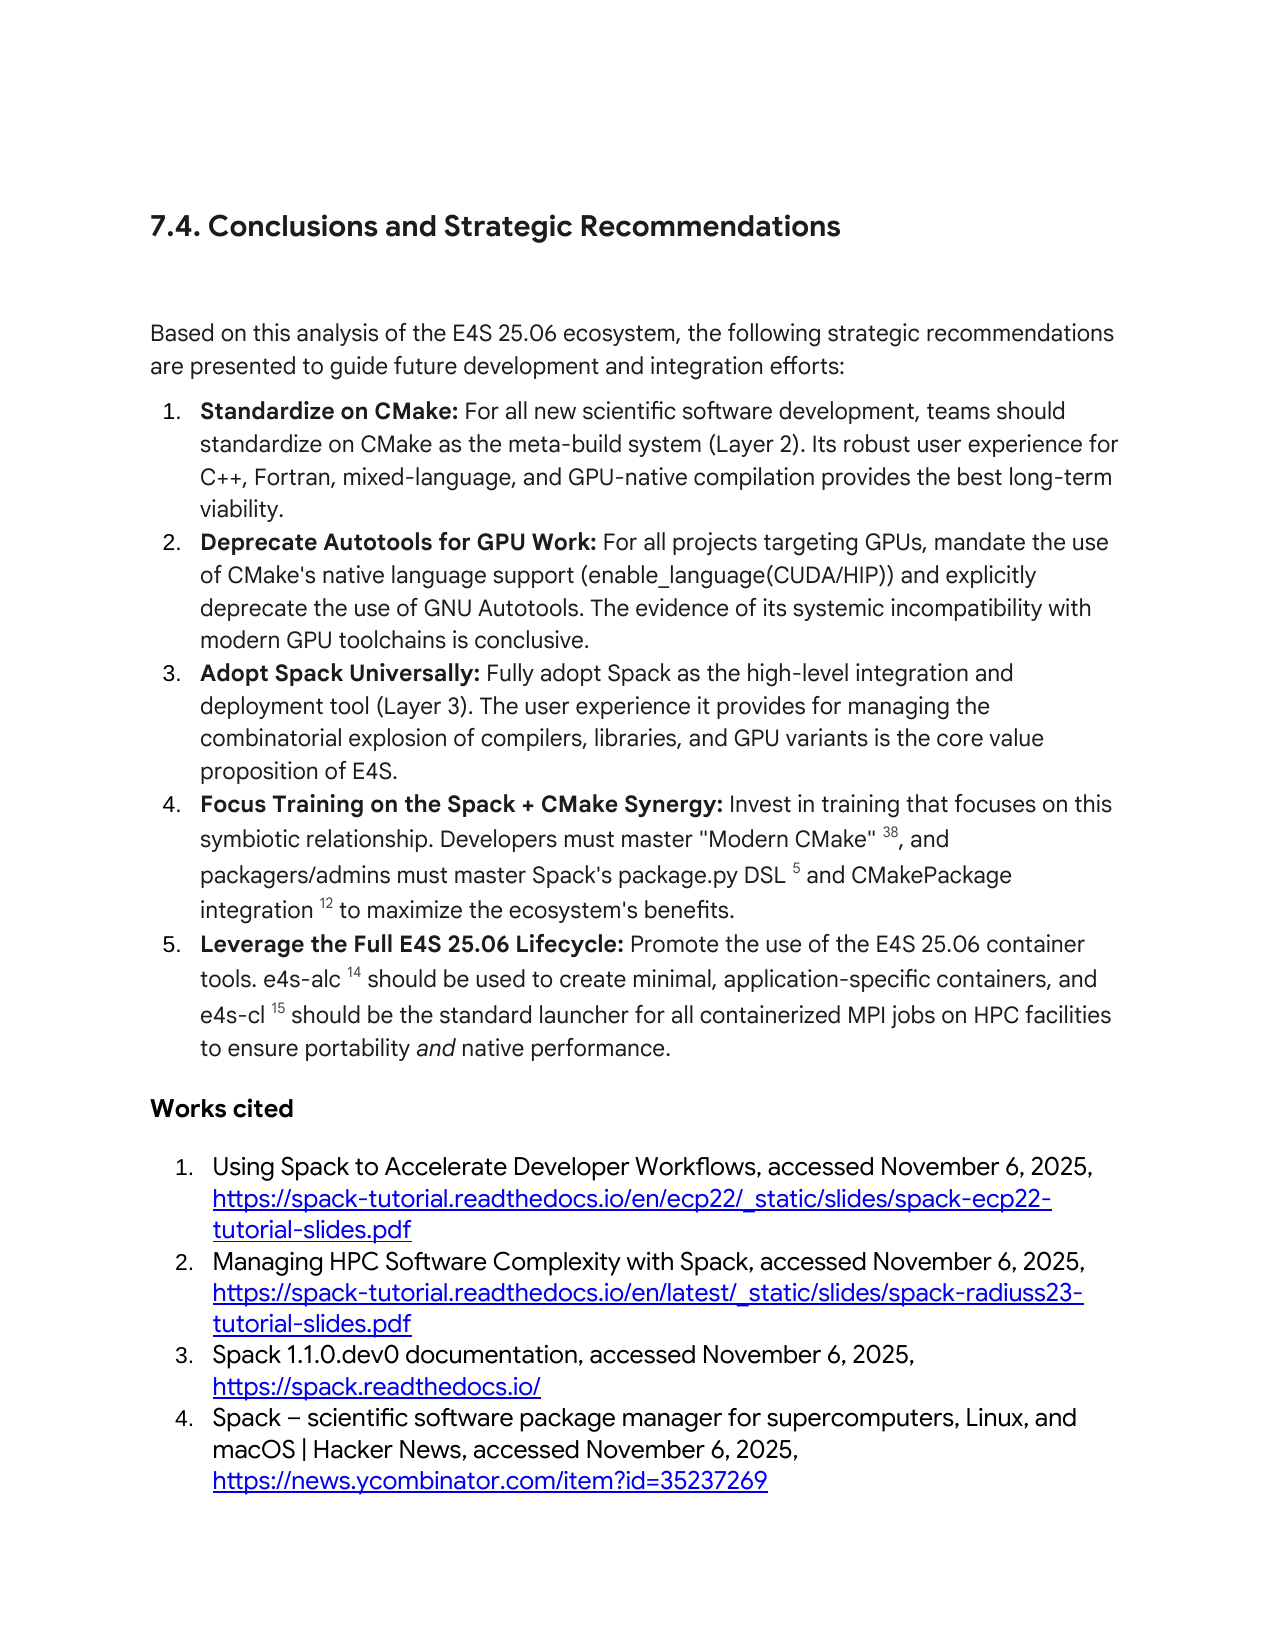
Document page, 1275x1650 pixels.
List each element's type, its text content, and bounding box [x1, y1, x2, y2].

list Spack 1.1.0.dev0 documentation, accessed November 6, 2025, https://spack.readthedocs.io/ [175, 1340, 1125, 1402]
list Adopt Spack Universally: Fully adopt Spack as the high-level integration and deployment tool (Layer 3). The user experience it provides for managing the combinatorial explosion of compilers, libraries, and GPU variants is the core value proposition of E4S. [162, 659, 1125, 786]
list Managing HPC Software Complexity with Spack, accessed November 6, 2025, https://spack-tutorial.readthedocs.io/en/latest/_static/slides/spack-radiuss23-tutorial-slides.pdf [175, 1246, 1125, 1340]
list Deprecate Autotools for GPU Work: For all projects targeting GPUs, mandate the use of CMake's native language support (enable_language(CUDA/HIP)) and explicitly deprecate the use of GNU Autotools. The evidence of its systemic incompatibility with modern GPU toolchains is conclusive. [162, 528, 1125, 655]
list Spack – scientific software package manager for supercomputers, Linux, and macOS | Hacker News, accessed November 6, 2025, https://news.ycombinator.com/item?id=35237269 [175, 1402, 1125, 1497]
text Based on this analysis of the E4S 25.06 ecosystem, the following strategic recommendations are presented to guide future development and integration efforts: [150, 319, 1125, 381]
list Leverage the Full E4S 25.06 Lifecycle: Promote the use of the E4S 25.06 container tools. e4s-alc 14 should be used to create minimal, application-specific containers, and e4s-cl 15 should be the standard launcher for all containerized MPI jobs on HPC facilities to ensure portability and native performance. [162, 930, 1125, 1063]
list Using Spack to Accelerate Developer Workflows, accessed November 6, 2025, https://spack-tutorial.readthedocs.io/en/ecp22/_static/slides/spack-ecp22-tutorial-slides.pdf [175, 1152, 1125, 1246]
list Standardize on CMake: For all new scientific software development, teams should standardize on CMake as the meta-build system (Layer 2). Its robust user experience for C++, Fortran, mixed-language, and GPU-native compilation provides the best long-term viability. [162, 397, 1125, 524]
list Focus Training on the Spack + CMake Synergy: Invest in training that focuses on this symbiotic relationship. Developers must master "Modern CMake" 38, and packagers/admins must master Spack's package.py DSL 5 and CMakePackage integration 12 to maximize the ecosystem's benefits. [162, 790, 1125, 926]
subtitle Works cited [150, 1094, 1125, 1125]
subtitle 7.4. Conclusions and Strategic Recommendations [150, 208, 1125, 244]
